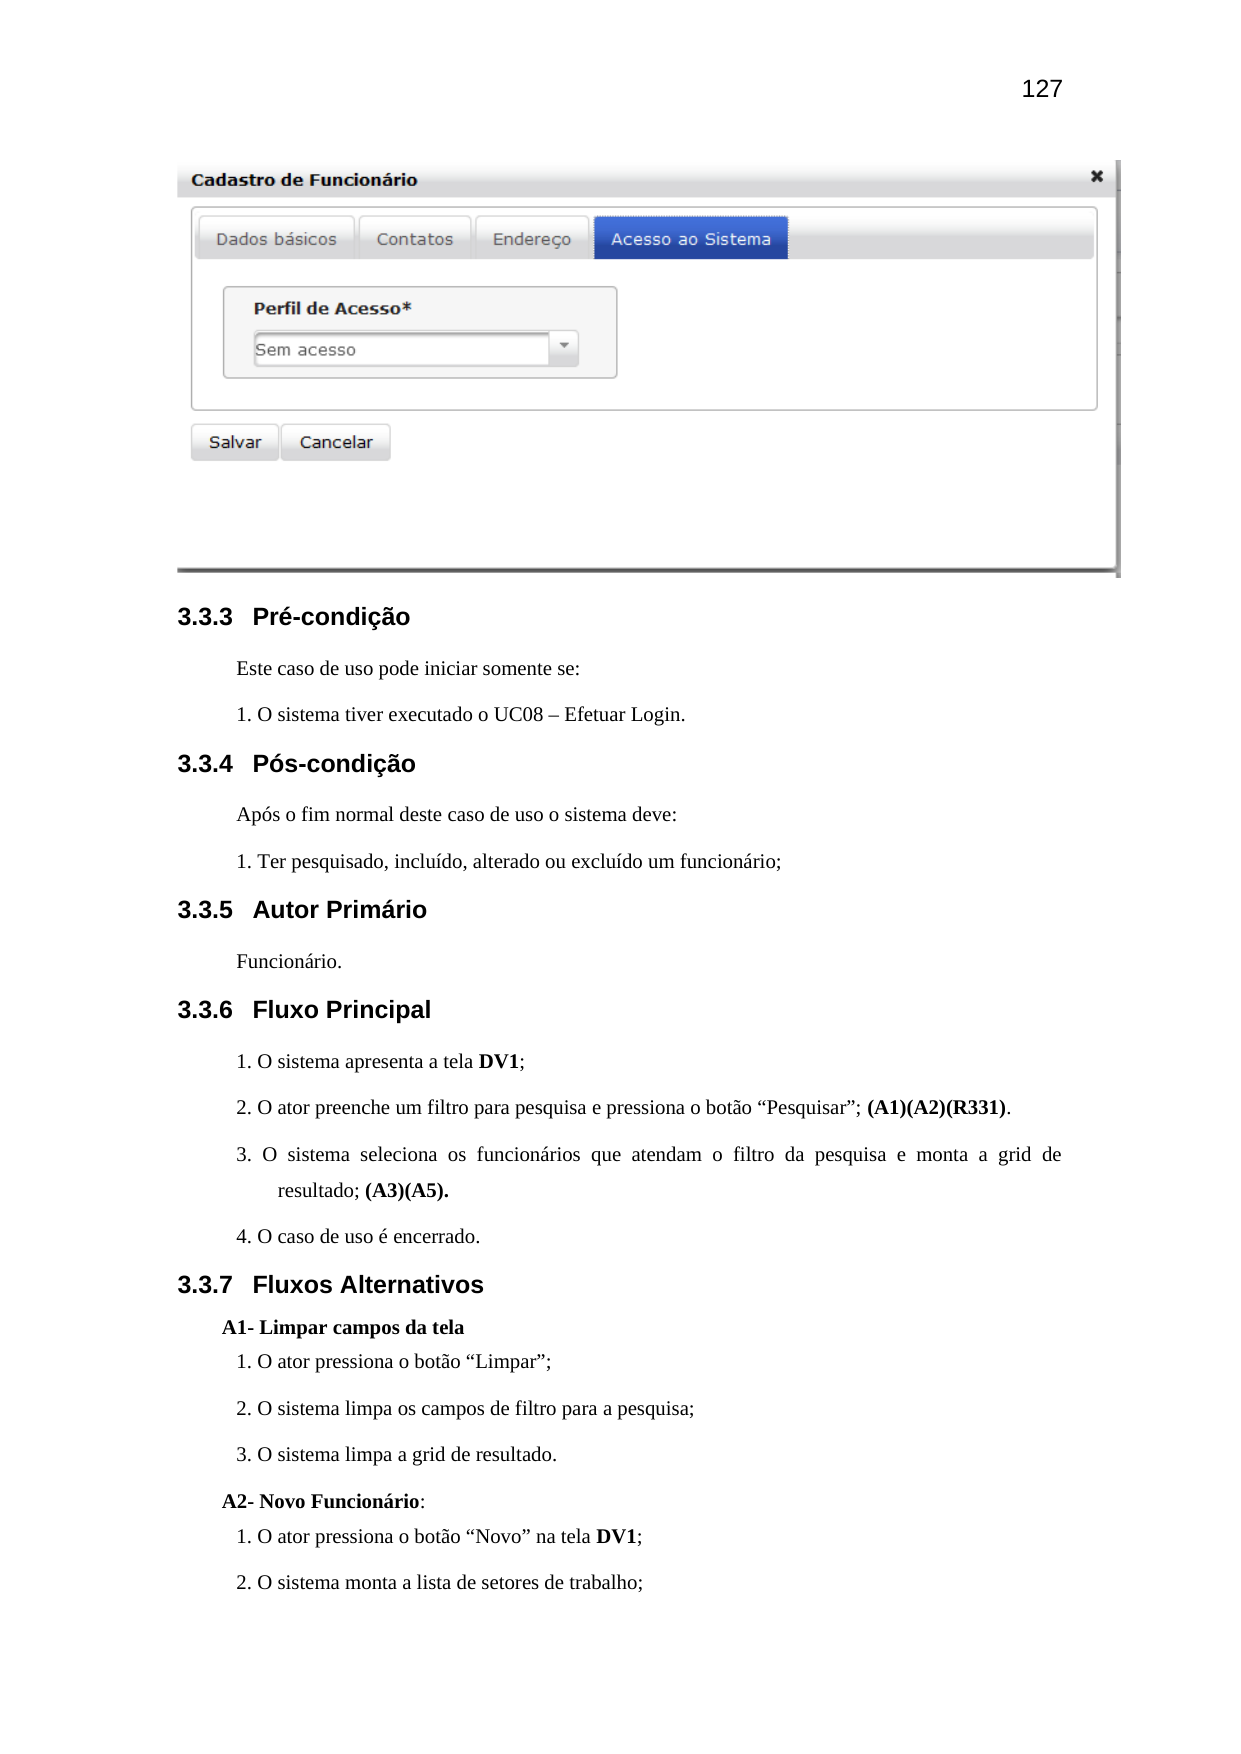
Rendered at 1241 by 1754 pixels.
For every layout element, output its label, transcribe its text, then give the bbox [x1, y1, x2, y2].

text A2- Novo Funcionário: [177, 1488, 1063, 1513]
text Após o fim normal deste caso de uso o sistema deve: [236, 802, 1063, 826]
text 3. O sistema limpa a grid de resultado. [236, 1442, 1063, 1466]
text 1. O sistema tiver executado o UC08 – Efetuar Login. [236, 702, 1063, 726]
text 1. O ator pressiona o botão “Novo” na tela DV1; [236, 1524, 1063, 1548]
text 1. Ter pesquisado, incluído, alterado ou excluído um funcionário; [236, 849, 1063, 873]
text Fluxo Principal [177, 995, 1063, 1024]
text Fluxos Alternativos [177, 1271, 1063, 1299]
text 4. O caso de uso é encerrado. [236, 1224, 1063, 1248]
text 1. O ator pressiona o botão “Limpar”; [236, 1349, 1063, 1373]
text Pós-condição [177, 749, 1063, 777]
text 3. O sistema seleciona os funcionários que atendam o filtro da pesquisa e monta a grid de resultado; (A3)(A5). [236, 1142, 1063, 1202]
text Este caso de uso pode iniciar somente se: [236, 656, 1063, 680]
text 1. O sistema apresenta a tela DV1; [236, 1049, 1063, 1073]
text 2. O ator preenche um filtro para pesquisa e pressiona o botão “Pesquisar”; (A1)(A2)(R331). [236, 1095, 1063, 1119]
text 2. O sistema monta a lista de setores de trabalho; [236, 1570, 1063, 1594]
text Autor Primário [177, 895, 1063, 924]
text A1- Limpar campos da tela [177, 1314, 1063, 1339]
text Pré-condição [177, 602, 1063, 631]
text 2. O sistema limpa os campos de filtro para a pesquisa; [236, 1396, 1063, 1419]
picture [177, 160, 1121, 578]
text Funcionário. [236, 949, 1063, 973]
